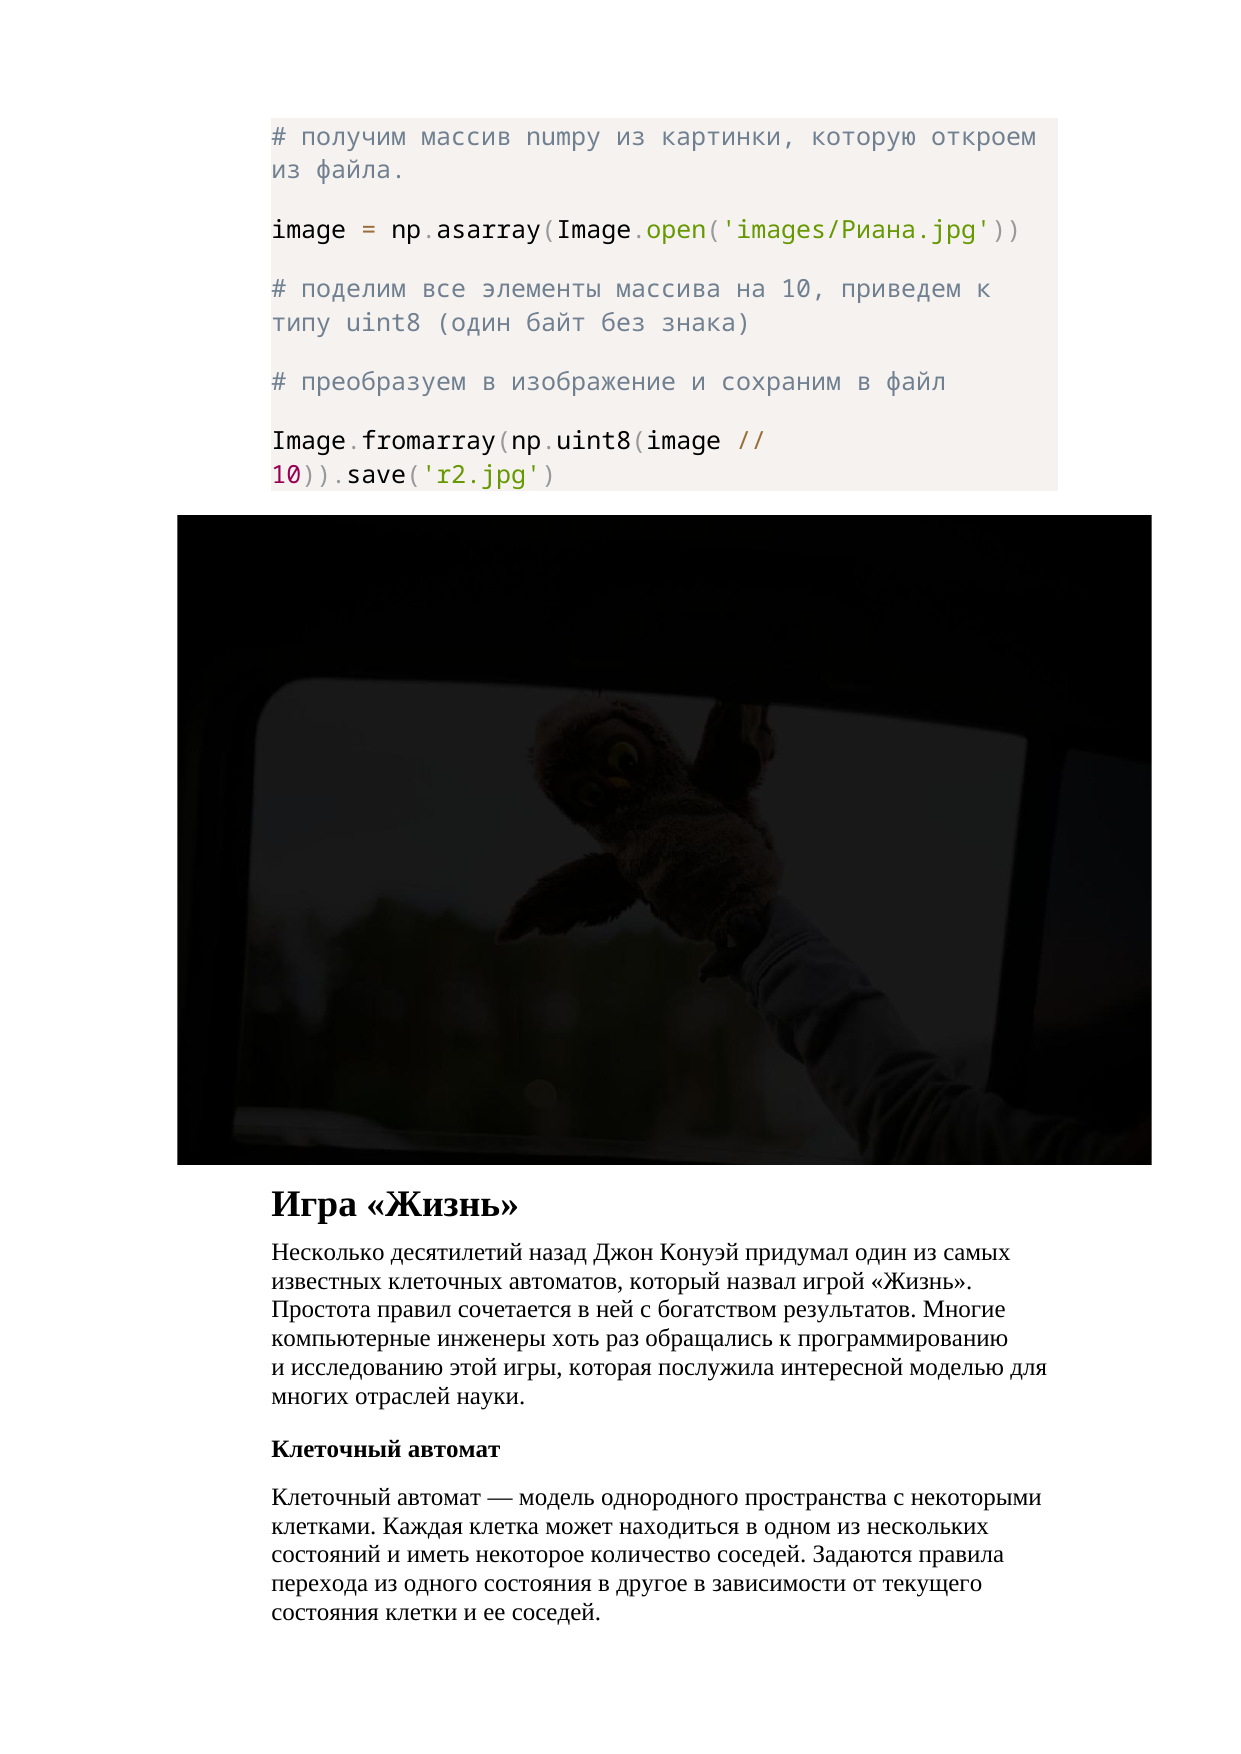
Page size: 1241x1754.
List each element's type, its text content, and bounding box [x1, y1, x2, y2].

text image = np.asarray(Image.open('images/Риана.jpg')) [271, 211, 1058, 245]
text # преобразуем в изображение и сохраним в файл [271, 363, 1058, 397]
text Клеточный автомат [271, 1434, 1058, 1463]
text # получим массив numpy из картинки, которую откроем из файла. [271, 118, 1058, 186]
text Image.fromarray(np.uint8(image // 10)).save('r2.jpg') [271, 422, 1058, 491]
text Игра «Жизнь» [271, 1181, 1058, 1224]
text # поделим все элементы массива на 10, приведем к типу uint8 (один байт без знака) [271, 270, 1058, 338]
text Клеточный автомат — модель однородного пространства с некоторыми клетками. Каждая клетка может находиться в одном из нескольких состояний и иметь некоторое количество соседей. Задаются правила перехода из одного состояния в другое в зависимости от текущего состояния клетки и ее соседей. [271, 1482, 1058, 1626]
picture [177, 515, 1152, 1165]
text Несколько десятилетий назад Джон Конуэй придумал один из самых известных клеточных автоматов, который назвал игрой «Жизнь». Простота правил сочетается в ней с богатством результатов. Многие компьютерные инженеры хоть раз обращались к программированию и исследованию этой игры, которая послужила интересной моделью для многих отраслей науки. [271, 1237, 1058, 1409]
